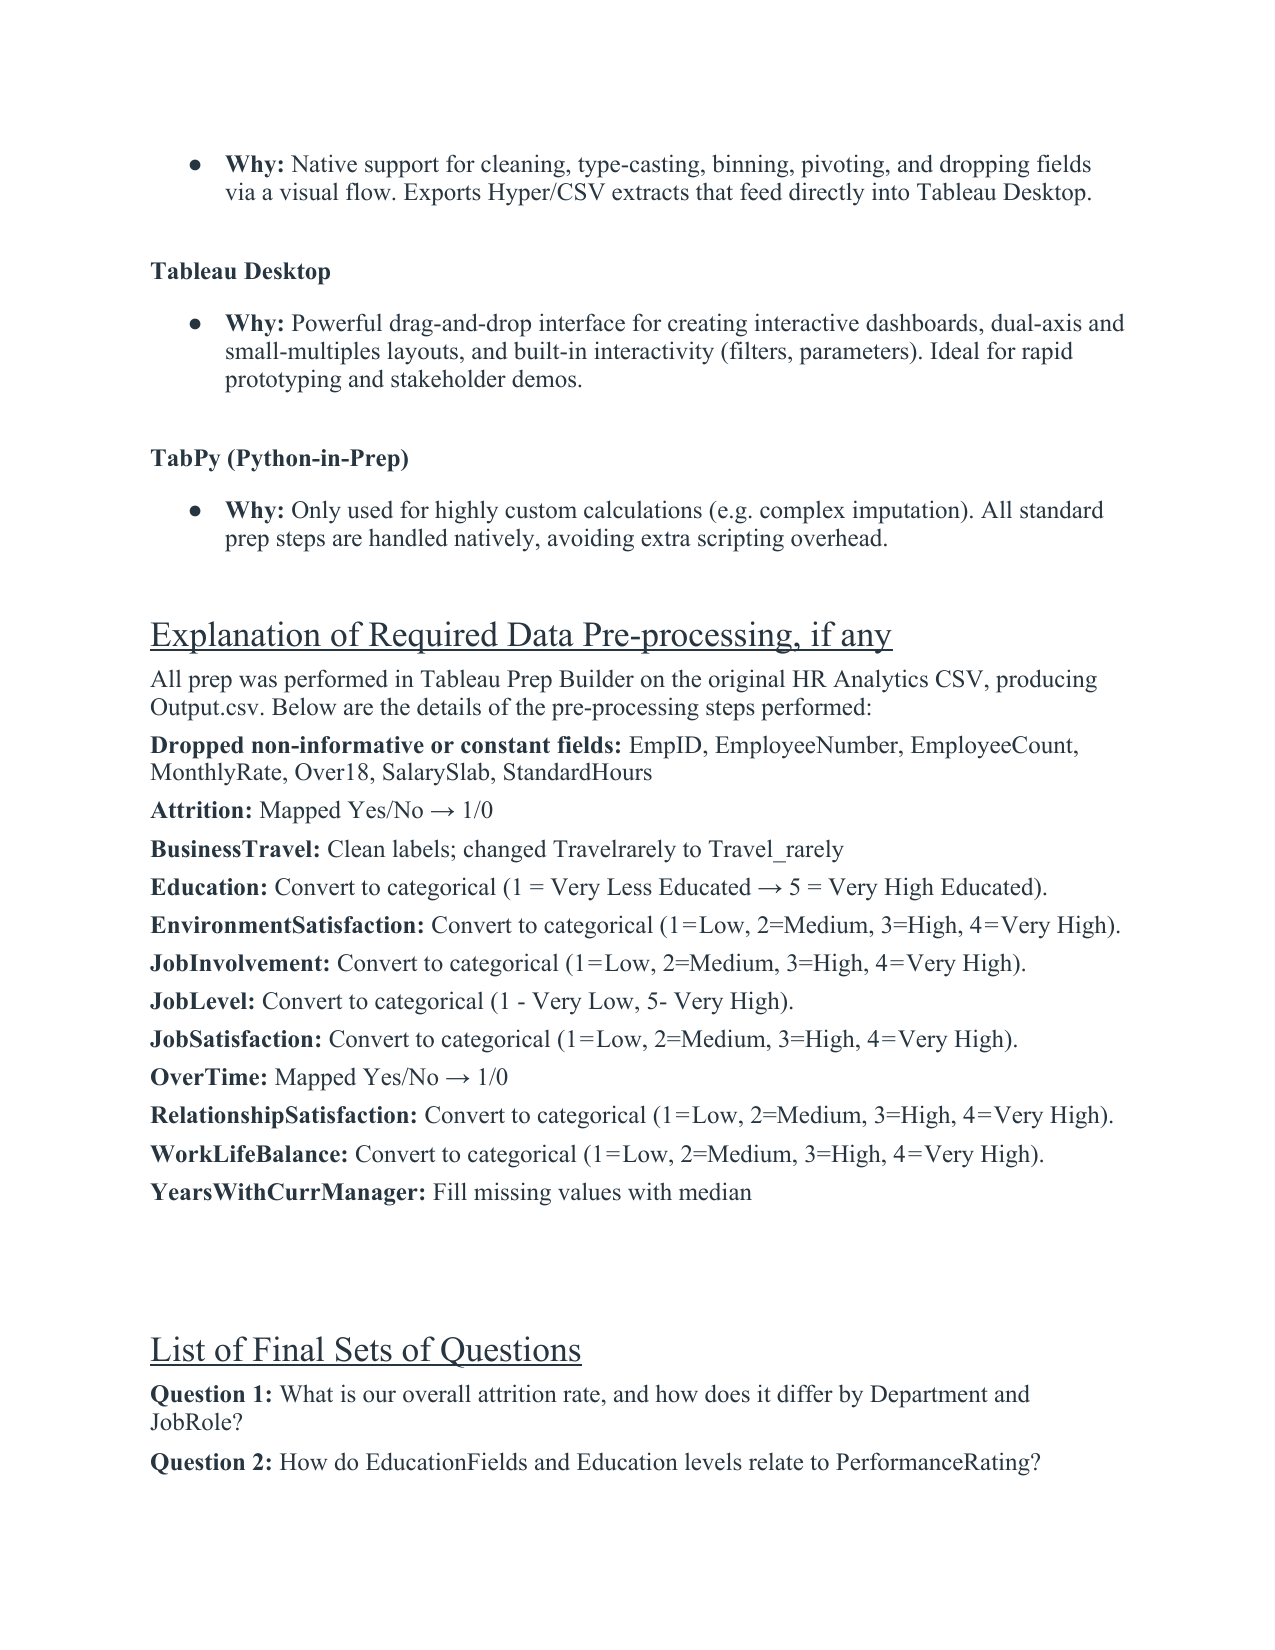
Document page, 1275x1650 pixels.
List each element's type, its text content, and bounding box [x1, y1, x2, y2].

text JobLevel: Convert to categorical (1 - Very Low, 5- Very High). [150, 987, 1125, 1015]
text OverTime: Mapped Yes/No → 1/0 [150, 1063, 1125, 1091]
text WorkLifeBalance: Convert to categorical (1 = Low, 2=Medium, 3=High, 4 = Very High). [150, 1140, 1125, 1167]
text Tableau Desktop [150, 257, 1125, 284]
text RelationshipSatisfaction: Convert to categorical (1 = Low, 2=Medium, 3=High, 4 = Very High). [150, 1102, 1125, 1129]
list Why: Only used for highly custom calculations (e.g. complex imputation). All standard prep steps are handled natively, avoiding extra scripting overhead. [187, 497, 1125, 552]
text Explanation of Required Data Pre-processing, if any [150, 615, 1125, 654]
text Question 2: How do EducationFields and Education levels relate to PerformanceRating? [150, 1448, 1125, 1476]
text All prep was performed in Tableau Prep Builder on the original HR Analytics CSV, producing Output.csv. Below are the details of the pre-processing steps performed: [150, 665, 1125, 720]
text Question 1: What is our overall attrition rate, and how does it differ by Department and JobRole? [150, 1380, 1125, 1435]
list Why: Powerful drag-and-drop interface for creating interactive dashboards, dual-axis and small-multiples layouts, and built-in interactivity (filters, parameters). Ideal for rapid prototyping and stakeholder demos. [187, 309, 1125, 419]
list Why: Native support for cleaning, type‐casting, binning, pivoting, and dropping fields via a visual flow. Exports Hyper/CSV extracts that feed directly into Tableau Desktop. [187, 150, 1125, 232]
text TabPy (Python-in-Prep) [150, 444, 1125, 472]
text EnvironmentSatisfaction: Convert to categorical (1 = Low, 2=Medium, 3=High, 4 = Very High). [150, 911, 1125, 939]
text Attrition: Mapped Yes/No → 1/0 [150, 797, 1125, 824]
text Dropped non-informative or constant fields: EmpID, EmployeeNumber, EmployeeCount, MonthlyRate, Over18, SalarySlab, StandardHours [150, 731, 1125, 786]
text BusinessTravel: Clean labels; changed Travelrarely to Travel_rarely [150, 835, 1125, 862]
text JobSatisfaction: Convert to categorical (1 = Low, 2=Medium, 3=High, 4 = Very High). [150, 1025, 1125, 1053]
text Education: Convert to categorical (1 = Very Less Educated → 5 = Very High Educated). [150, 873, 1125, 901]
text JobInvolvement: Convert to categorical (1 = Low, 2=Medium, 3=High, 4 = Very High). [150, 949, 1125, 977]
text List of Final Sets of Questions [150, 1330, 1125, 1369]
text YearsWithCurrManager: Fill missing values with median [150, 1178, 1125, 1206]
